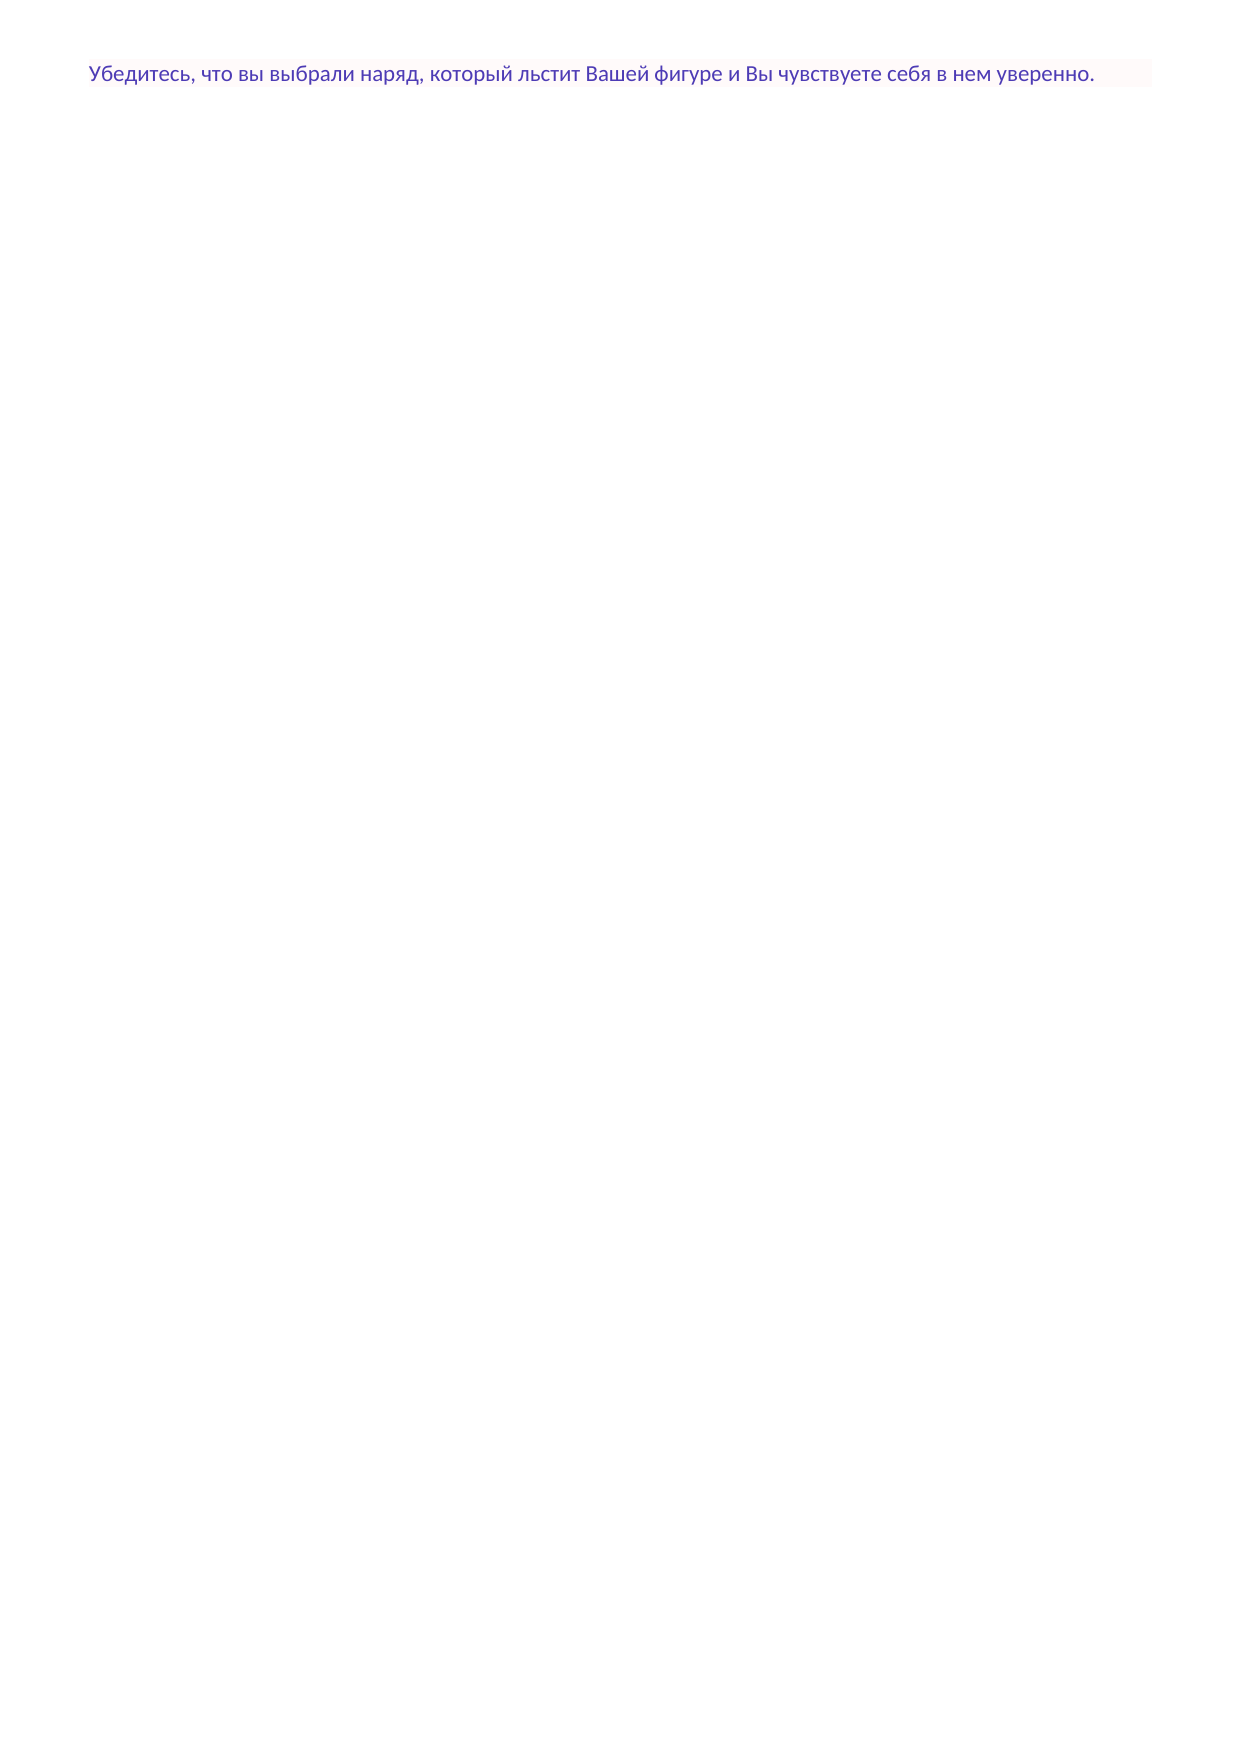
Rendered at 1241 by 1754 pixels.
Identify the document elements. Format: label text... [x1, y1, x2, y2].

text Убедитесь, что вы выбрали наряд, который льстит Вашей фигуре и Вы чувствуете себя в нем уверенно. [89, 59, 1152, 87]
